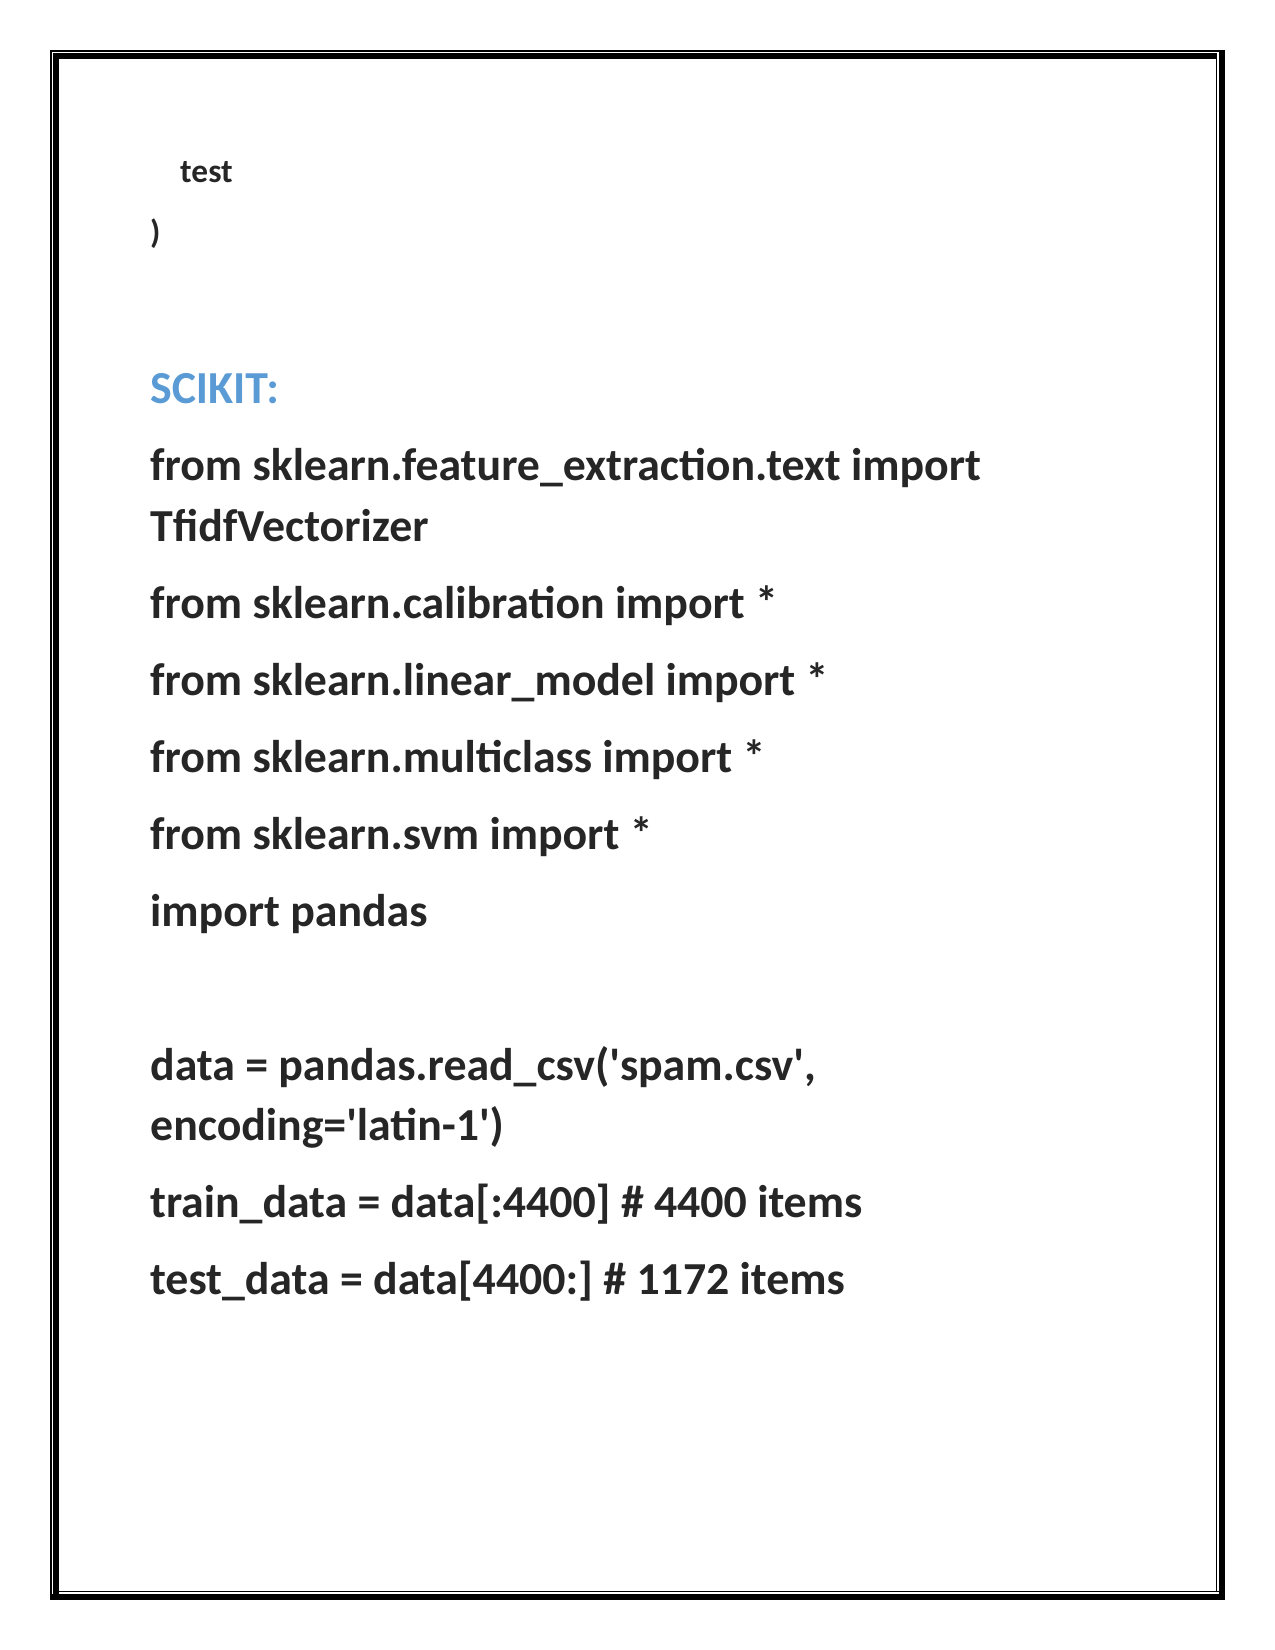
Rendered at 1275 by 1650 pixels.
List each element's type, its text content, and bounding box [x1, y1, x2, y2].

text from sklearn.multiclass import * [150, 728, 1125, 783]
text test_data = data[4400:] # 1172 items [150, 1250, 1125, 1306]
text from sklearn.svm import * [150, 804, 1125, 861]
text from sklearn.linear_model import * [150, 651, 1125, 707]
text from sklearn.feature_extraction.text import TfidfVectorizer [150, 436, 1125, 553]
text import pandas [150, 882, 1125, 937]
text test [150, 150, 1125, 191]
text SCIKIT: [150, 359, 1125, 415]
text train_data = data[:4400] # 4400 items [150, 1173, 1125, 1229]
text data = pandas.read_csv('spam.csv', encoding='latin-1') [150, 1036, 1125, 1152]
text ) [150, 211, 1125, 251]
text from sklearn.calibration import * [150, 574, 1125, 629]
